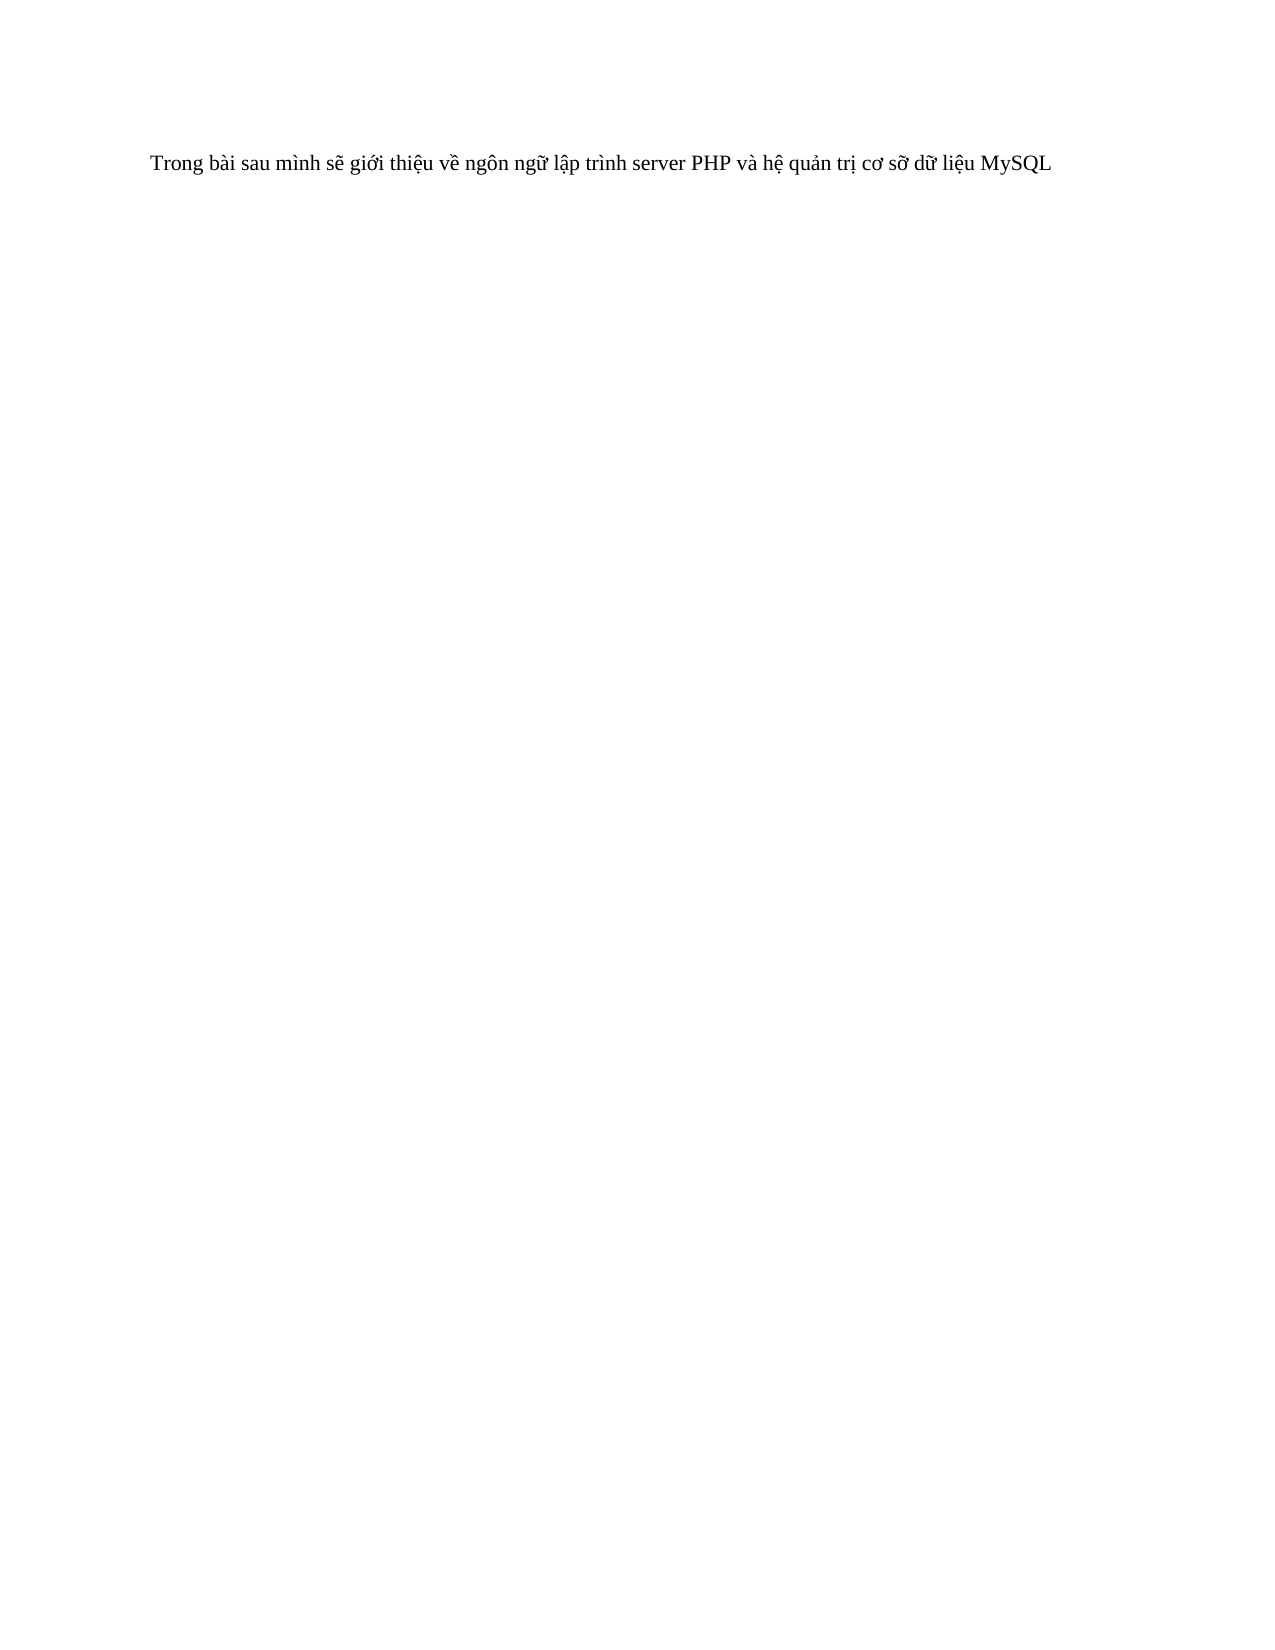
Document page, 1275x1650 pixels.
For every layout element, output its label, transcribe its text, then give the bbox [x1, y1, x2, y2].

text Trong bài sau mình sẽ giới thiệu về ngôn ngữ lập trình server PHP và hệ quản trị cơ sỡ dữ liệu MySQL [150, 150, 1125, 175]
